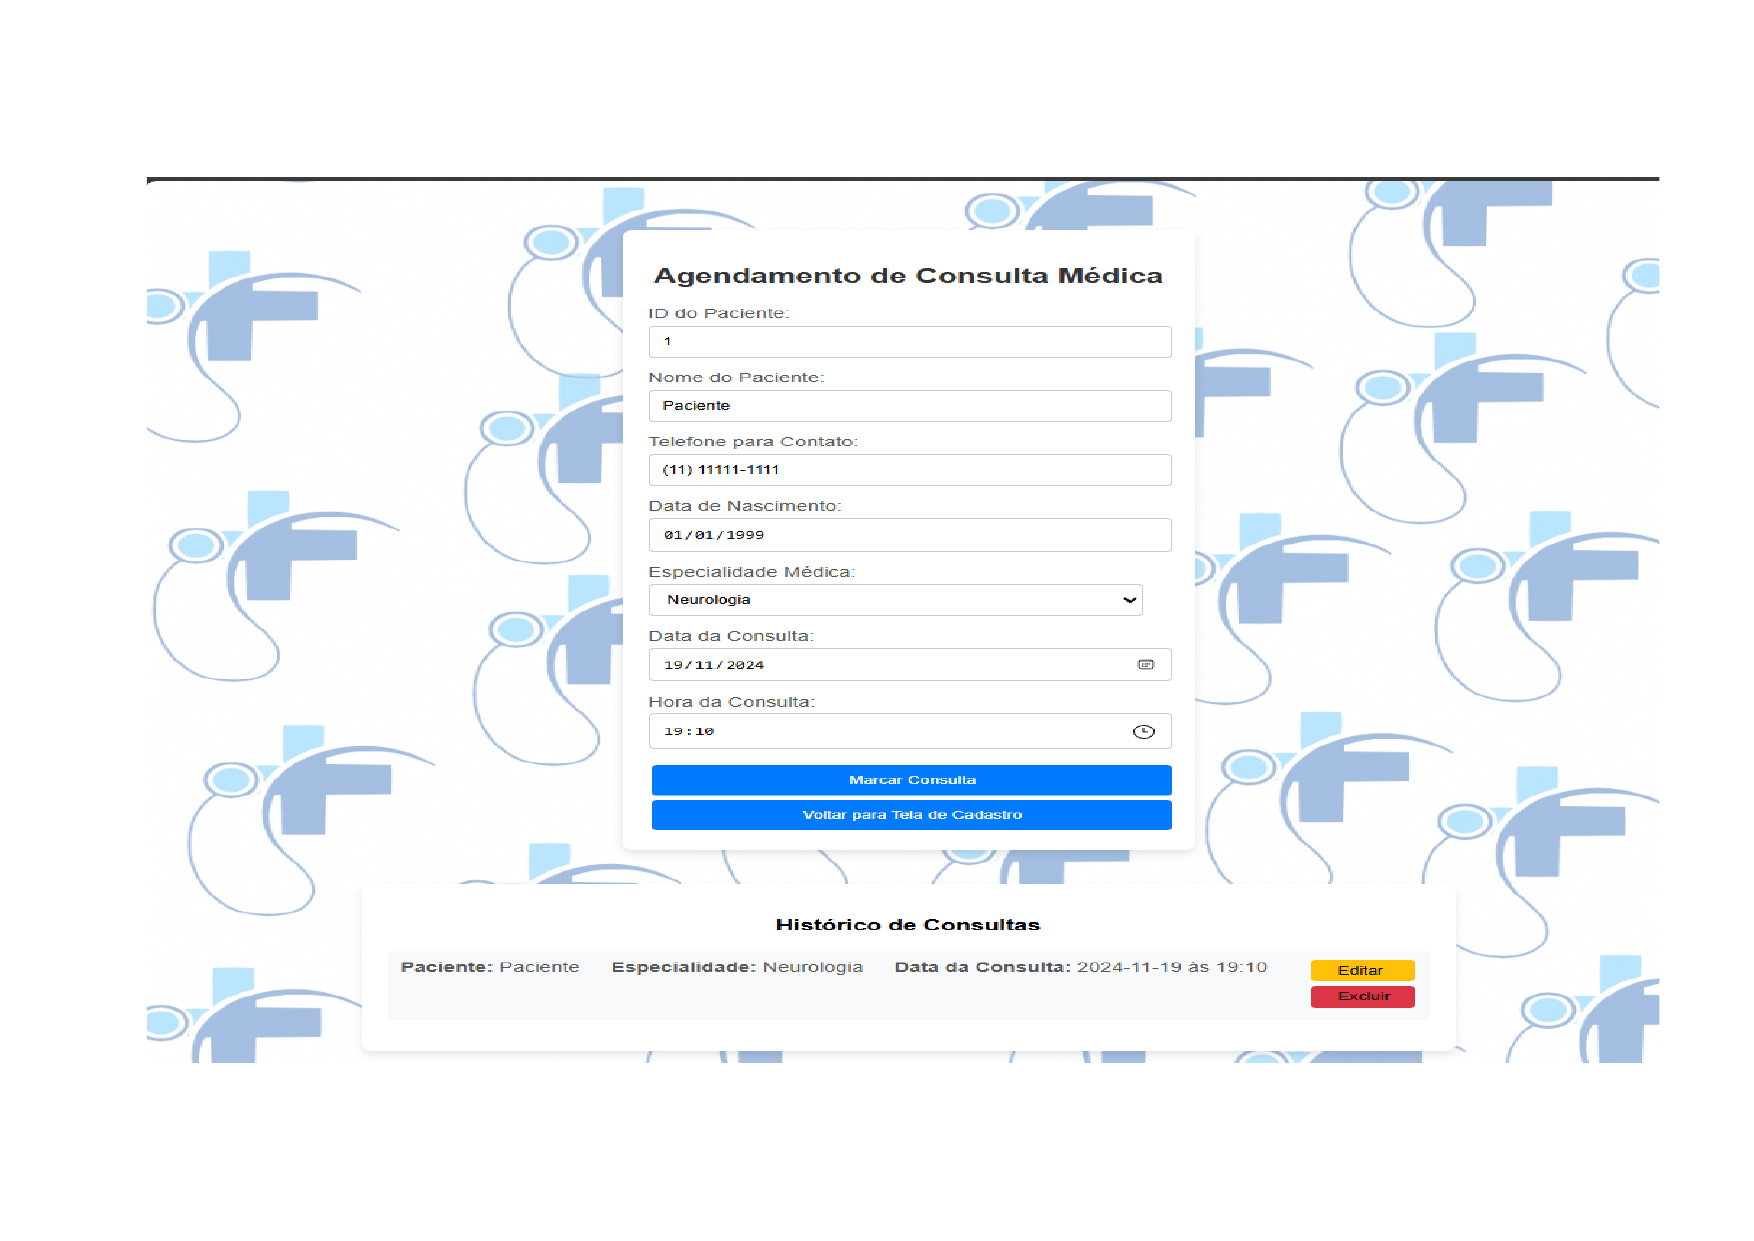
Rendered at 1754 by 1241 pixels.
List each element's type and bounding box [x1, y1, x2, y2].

picture [146, 177, 1660, 1063]
